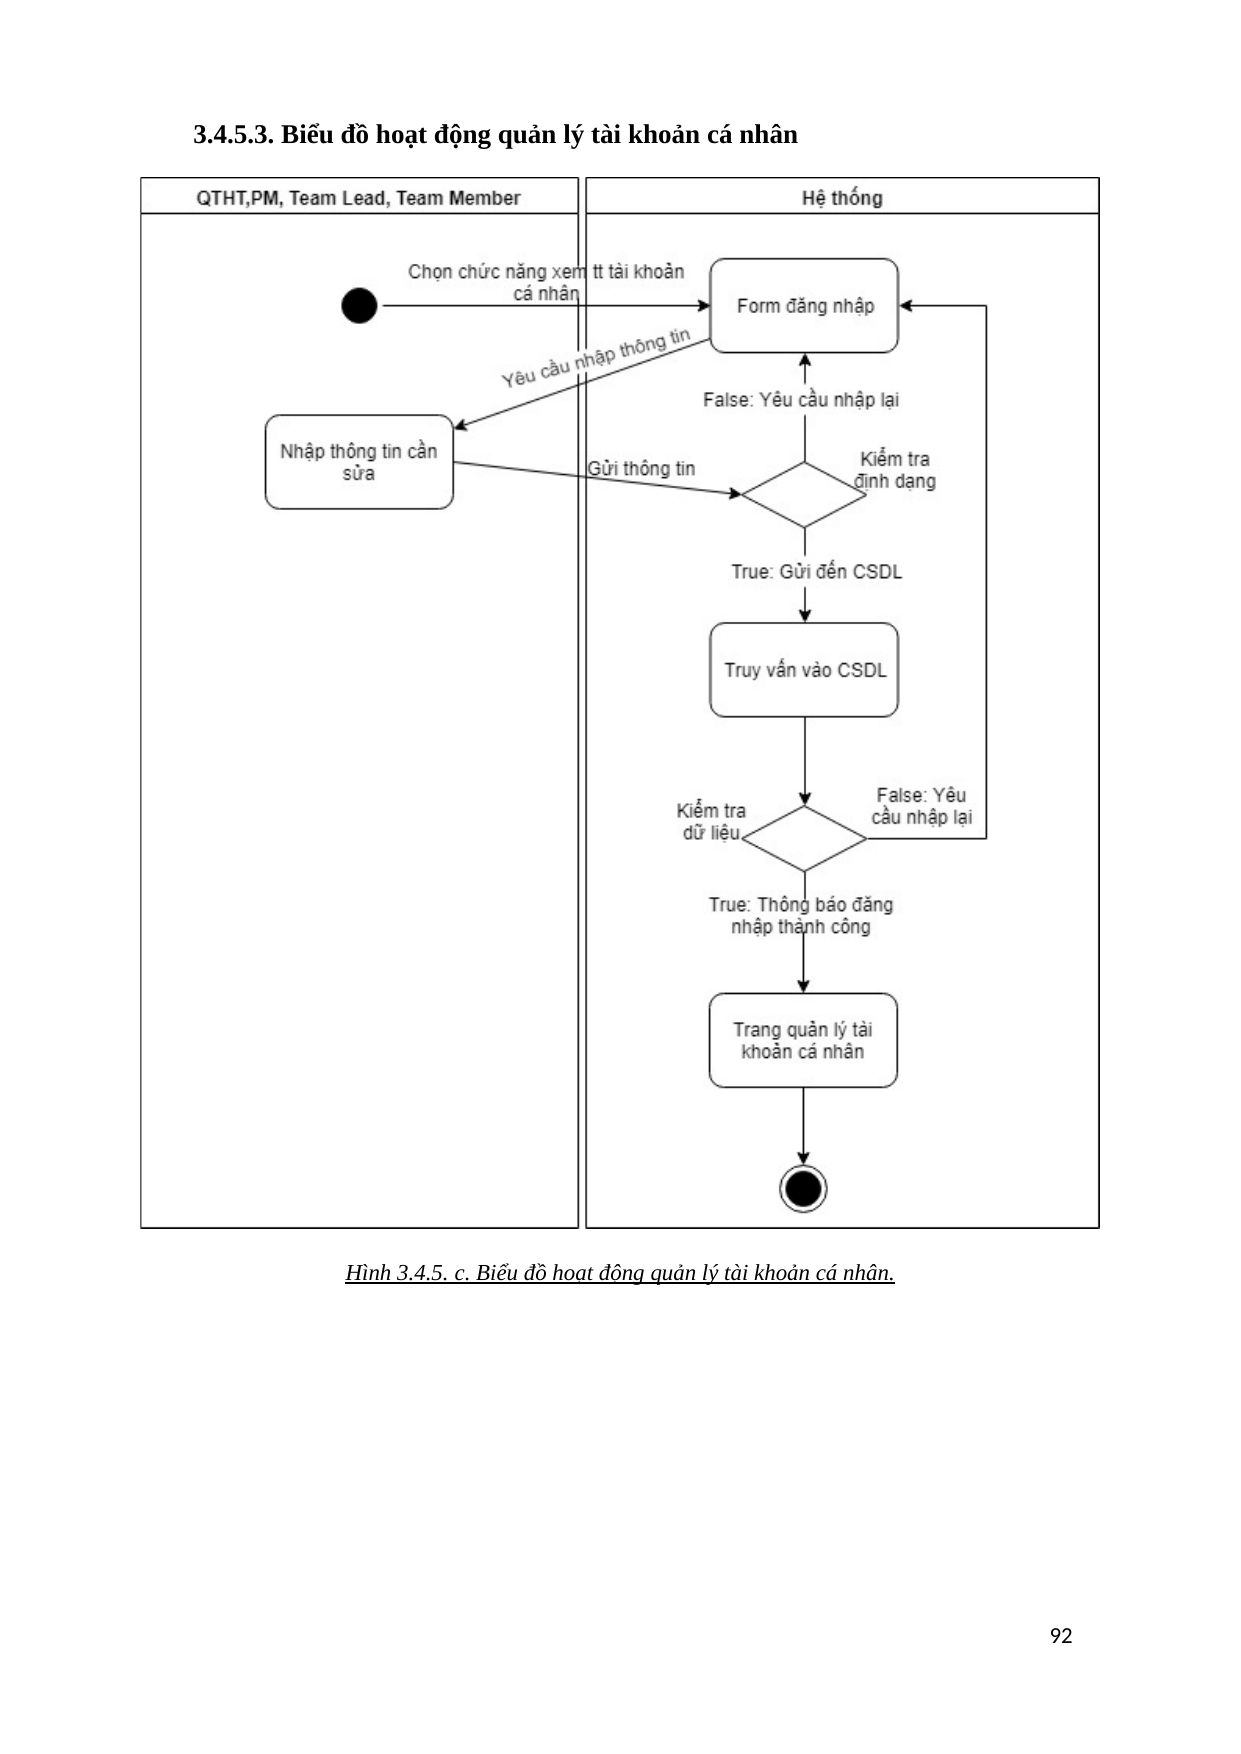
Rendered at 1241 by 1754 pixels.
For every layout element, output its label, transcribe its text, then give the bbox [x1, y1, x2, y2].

text Hình 3.4.5. c. Biểu đồ hoạt động quản lý tài khoản cá nhân. [118, 1259, 1122, 1286]
picture [140, 177, 1100, 1229]
subtitle 3.4.5.3. Biểu đồ hoạt động quản lý tài khoản cá nhân [118, 118, 1122, 149]
